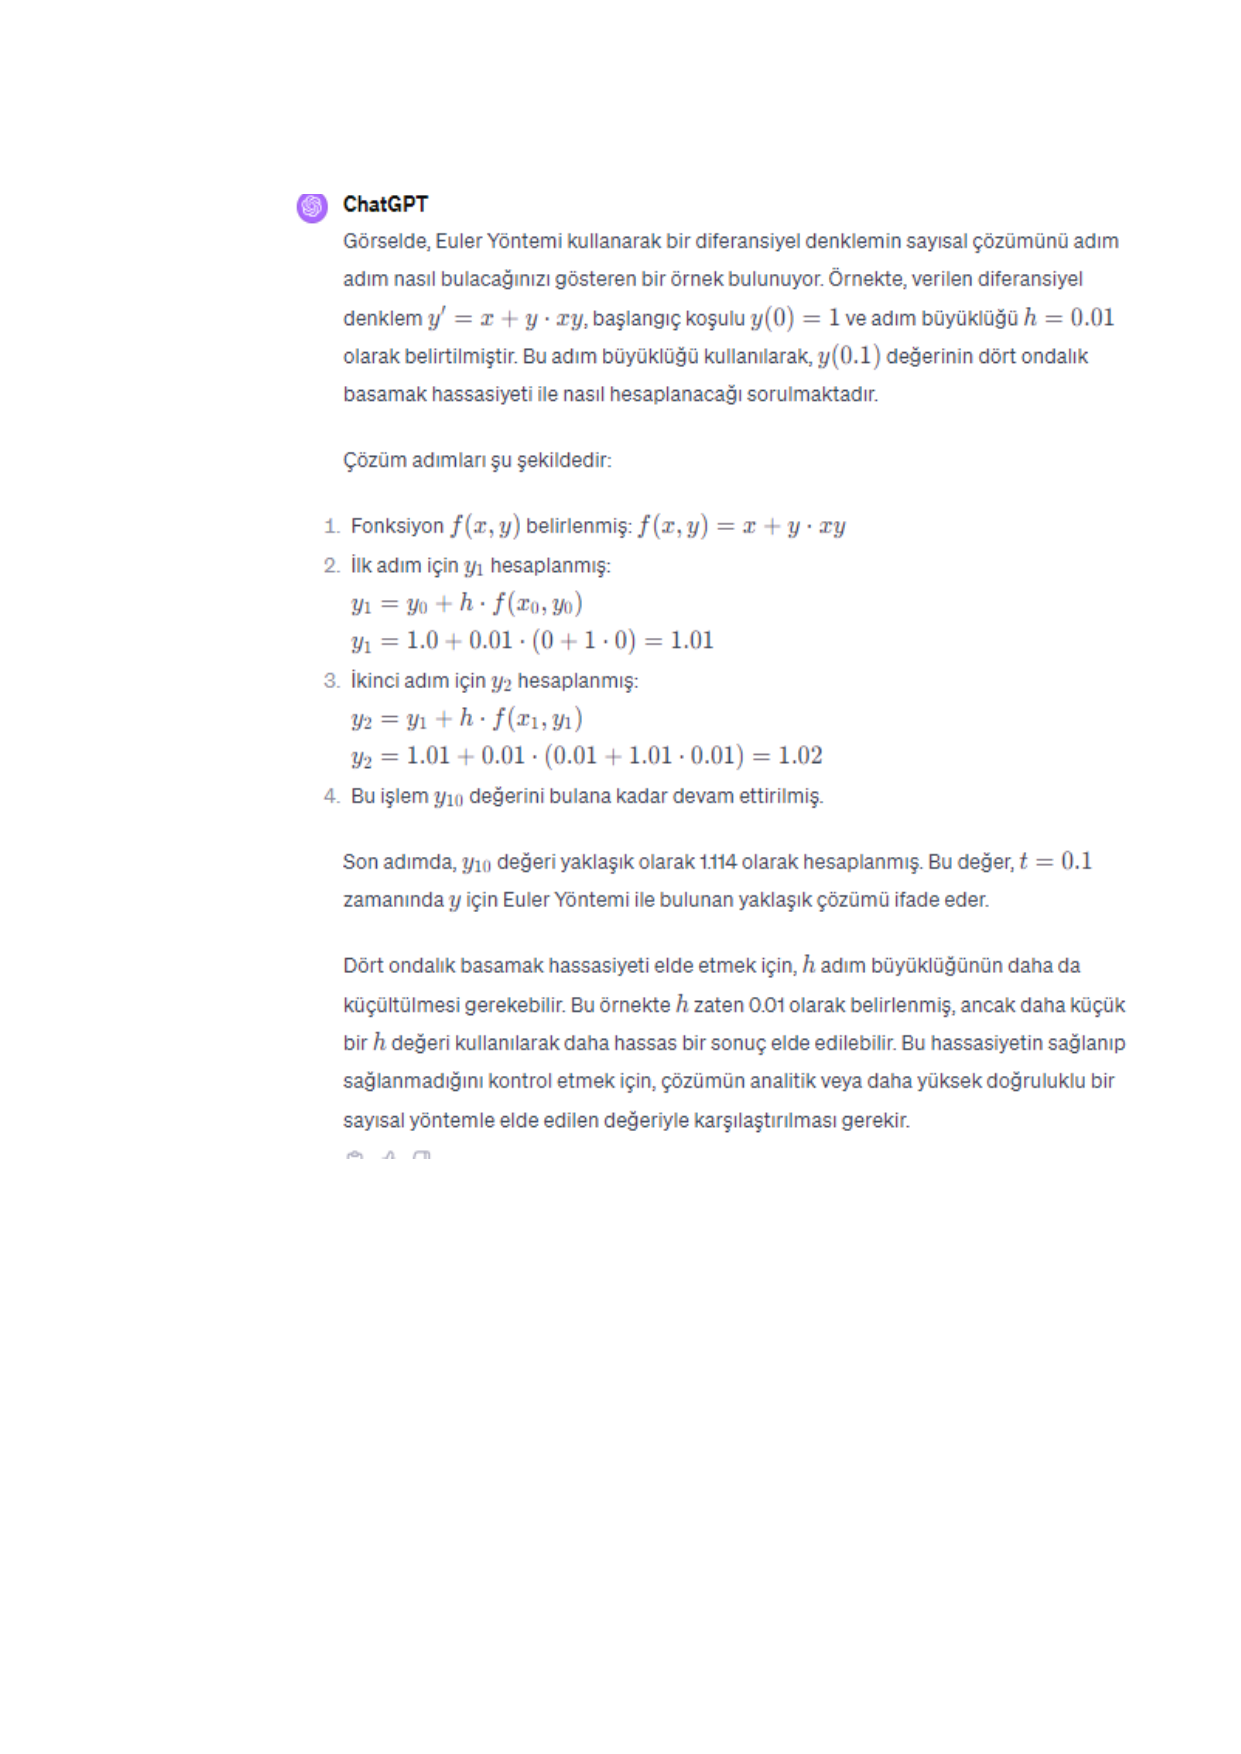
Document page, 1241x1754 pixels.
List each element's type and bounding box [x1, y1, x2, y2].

picture [147, 194, 1187, 1159]
